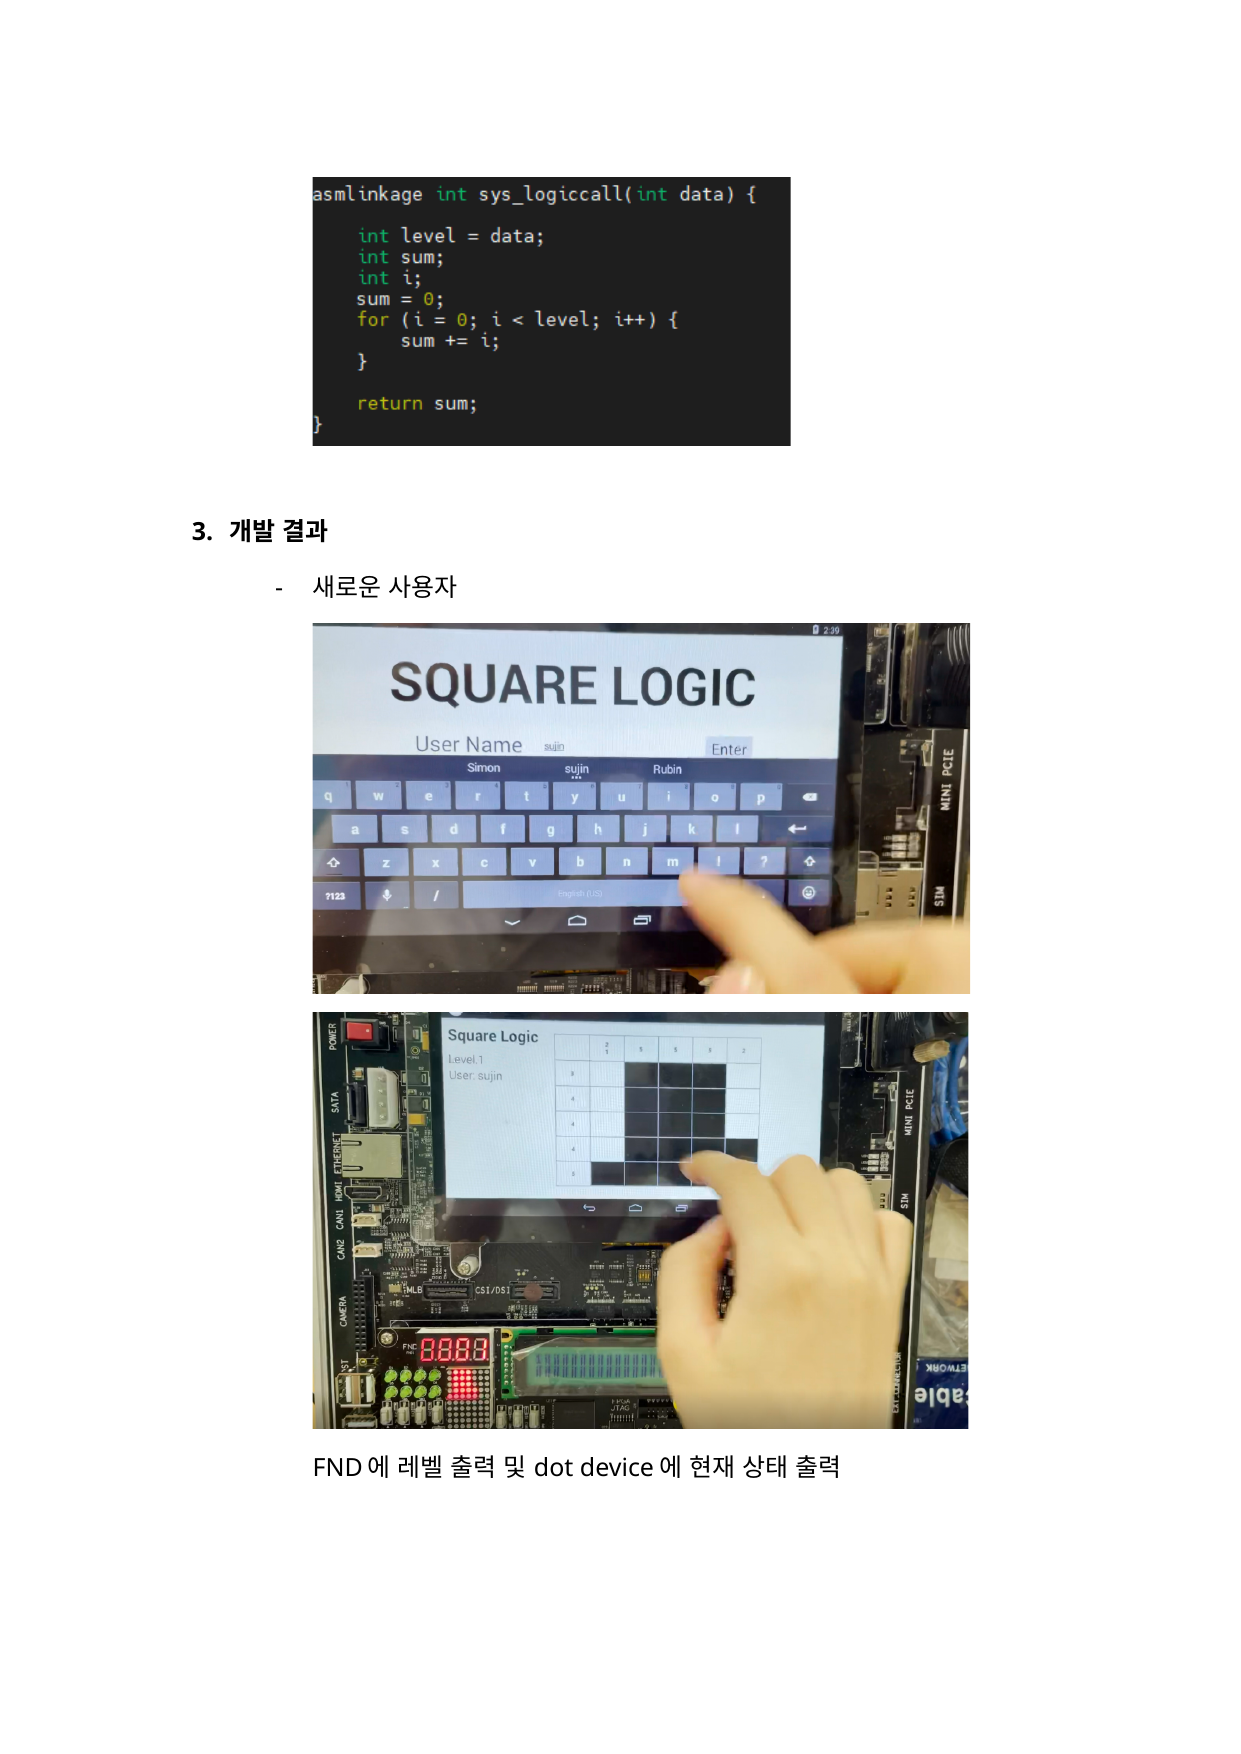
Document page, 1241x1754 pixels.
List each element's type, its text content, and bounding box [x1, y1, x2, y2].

picture [312, 623, 971, 994]
picture [312, 1012, 969, 1429]
list 개발 결과 [192, 512, 1090, 548]
list 새로운 사용자 [275, 567, 1090, 603]
picture [312, 177, 791, 446]
list FND에 레벨 출력 및 dot device에 현재 상태 출력 [312, 1447, 1090, 1483]
